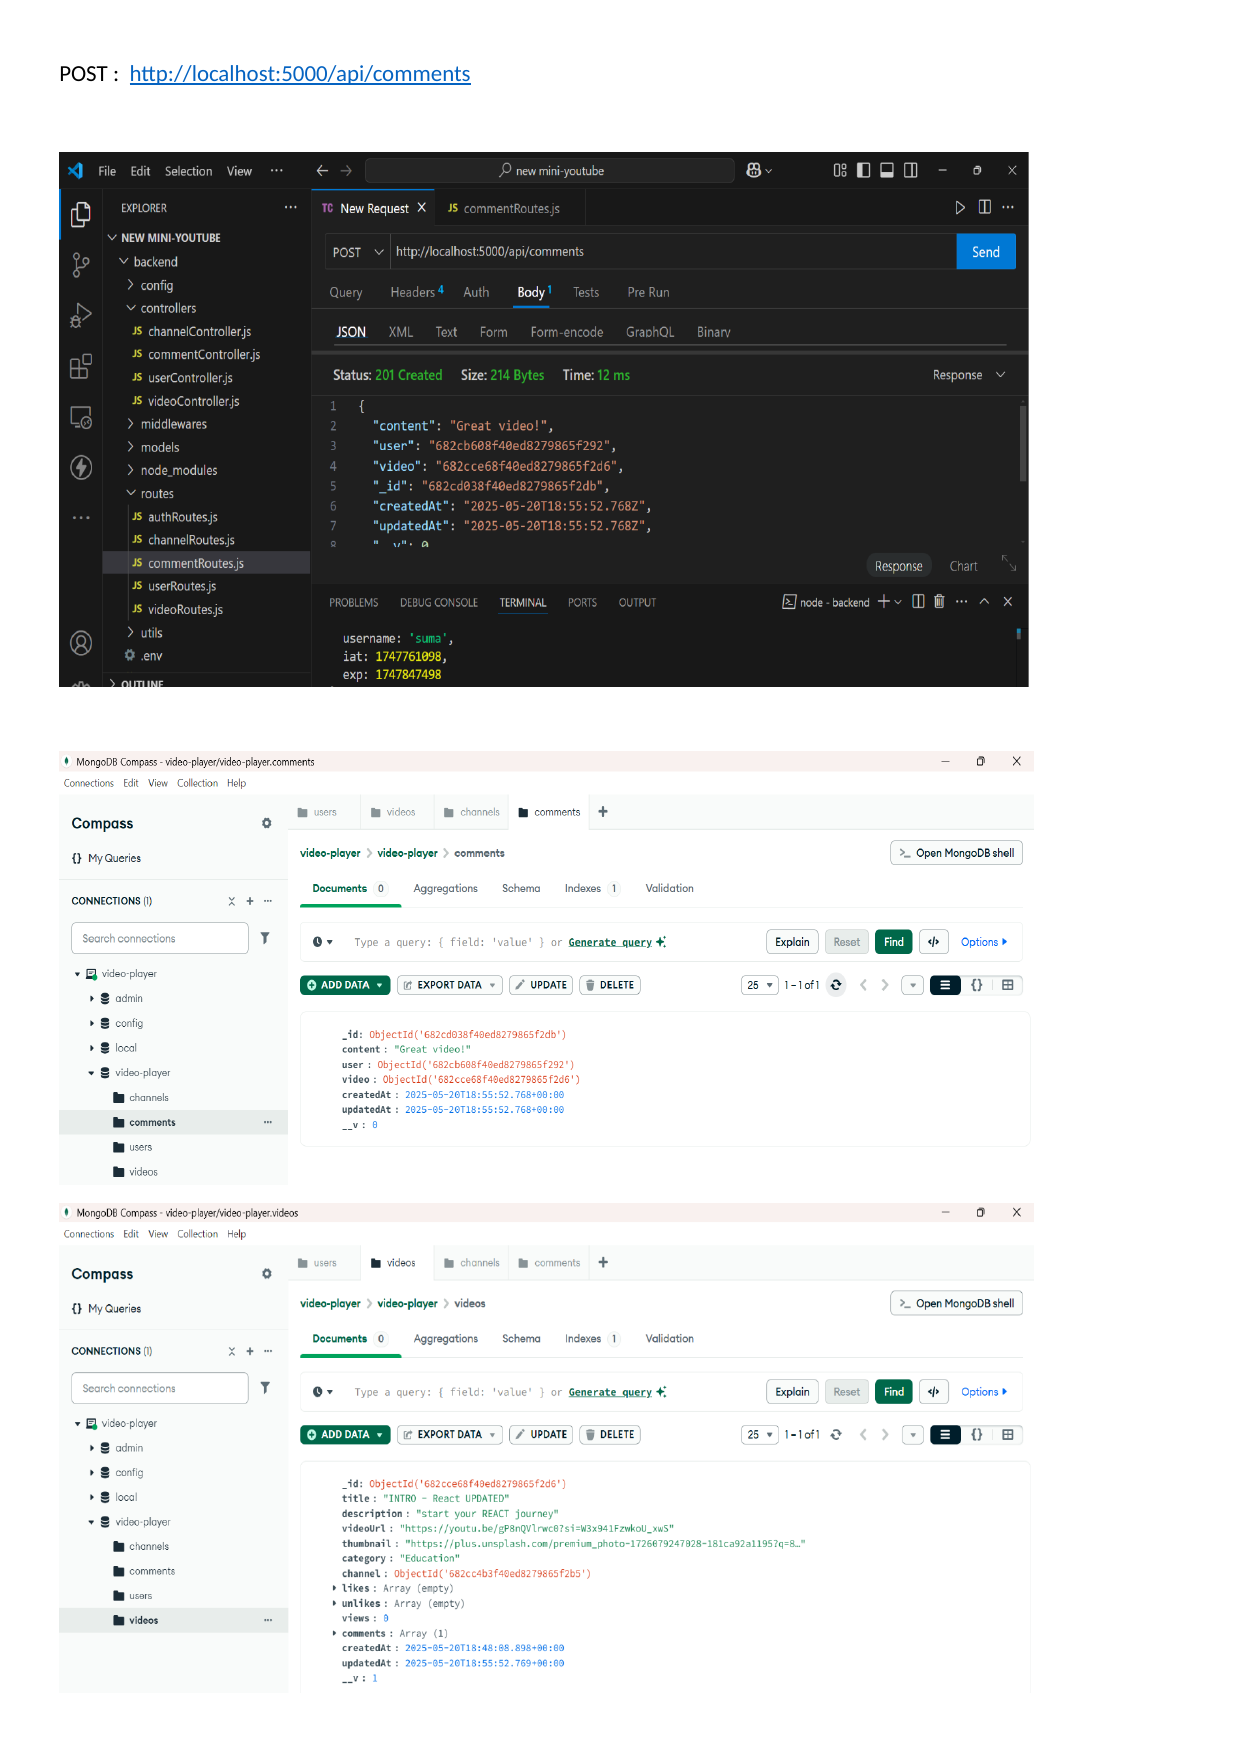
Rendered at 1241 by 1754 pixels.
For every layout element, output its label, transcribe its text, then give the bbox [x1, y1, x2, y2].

picture [59, 751, 1034, 1185]
picture [59, 152, 1029, 687]
picture [59, 1203, 1034, 1693]
text POST : http://localhost:5000/api/comments [59, 59, 1181, 87]
